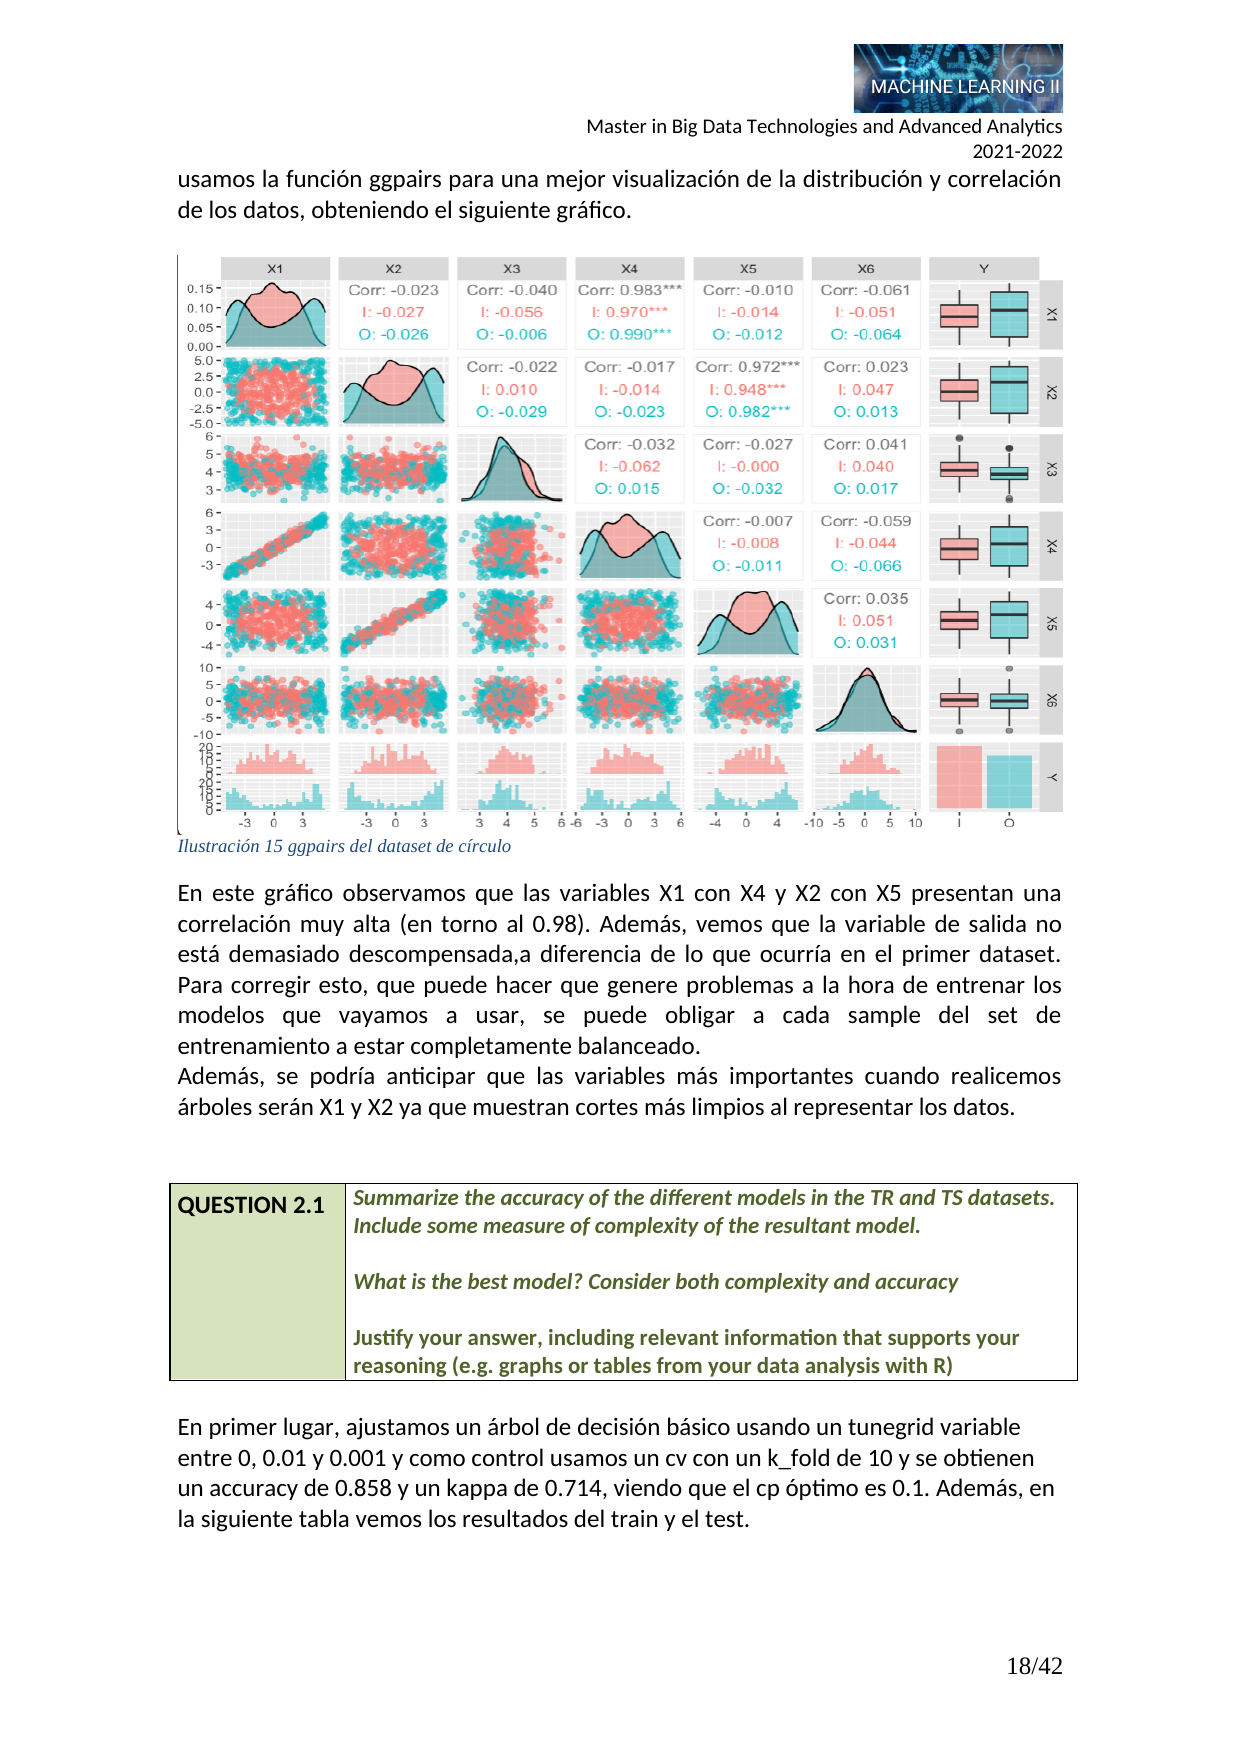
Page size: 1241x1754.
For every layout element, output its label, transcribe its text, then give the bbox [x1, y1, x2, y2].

text En este gráfico observamos que las variables X1 con X4 y X2 con X5 presentan una correlación muy alta (en torno al 0.98). Además, vemos que la variable de salida no está demasiado descompensada,a diferencia de lo que ocurría en el primer dataset. Para corregir esto, que puede hacer que genere problemas a la hora de entrenar los modelos que vayamos a usar, se puede obligar a cada sample del set de entrenamiento a estar completamente balanceado. [177, 877, 1063, 1060]
picture [177, 255, 1063, 835]
table_header QUESTION 2.1 [171, 1184, 345, 1379]
table_header Summarize the accuracy of the different models in the TR and TS datasets. Include some measure of complexity of the resultant model. What is the best model? Consider both complexity and accuracy Justify your answer, including relevant information that supports your reasoning (e.g. graphs or tables from your data analysis with R) [346, 1184, 1077, 1379]
picture [853, 44, 1064, 113]
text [177, 164, 1063, 225]
text Además, se podría anticipar que las variables más importantes cuando realicemos árboles serán X1 y X2 ya que muestran cortes más limpios al representar los datos. [177, 1060, 1063, 1121]
text En primer lugar, ajustamos un árbol de decisión básico usando un tunegrid variable entre 0, 0.01 y 0.001 y como control usamos un cv con un k_fold de 10 y se obtienen un accuracy de 0.858 y un kappa de 0.714, viendo que el cp óptimo es 0.1. Además, en la siguiente tabla vemos los resultados del train y el test. [177, 1411, 1063, 1533]
text Ilustración 15 ggpairs del dataset de círculo [177, 835, 1063, 856]
